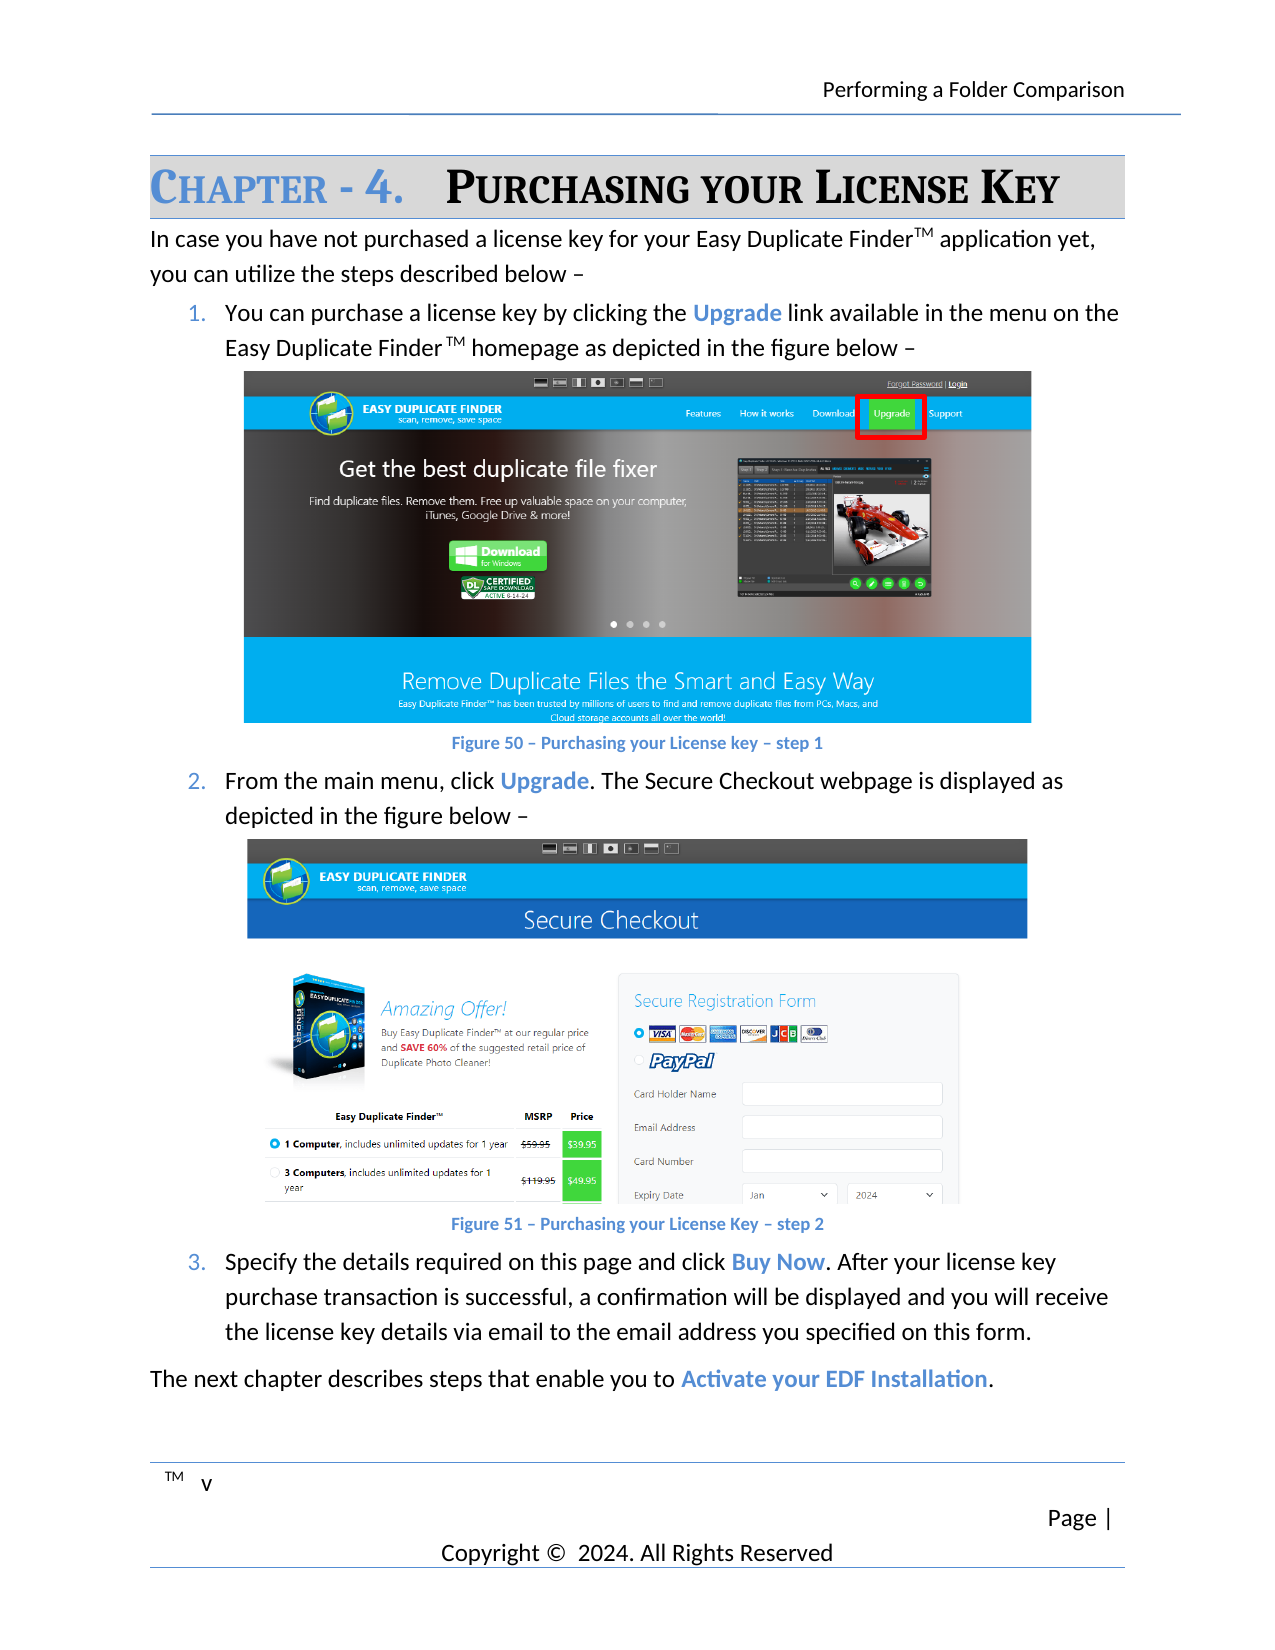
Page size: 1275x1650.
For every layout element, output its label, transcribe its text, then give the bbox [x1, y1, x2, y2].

subtitle Purchasing your License Key [150, 156, 1125, 218]
picture [243, 371, 1032, 636]
picture [435, 873, 441, 880]
list You can purchase a license key by clicking the Upgrade link available in the menu on the Easy Duplicate Finder TM homepage as depicted in the figure below – [187, 297, 1125, 363]
picture [860, 399, 922, 435]
list From the main menu, click Upgrade. The Secure Checkout webpage is displayed as depicted in the figure below – [187, 765, 1125, 831]
text The next chapter describes steps that enable you to Activate your EDF Installation. [150, 1363, 1125, 1393]
picture [247, 839, 1028, 1204]
text In case you have not purchased a license key for your Easy Duplicate FinderTM application yet, you can utilize the steps described below – [150, 223, 1125, 289]
list Specify the details required on this page and click Buy Now. After your license key purchase transaction is successful, a confirmation will be displayed and you will receive the license key details via email to the email address you specified on this form. [187, 1247, 1125, 1347]
